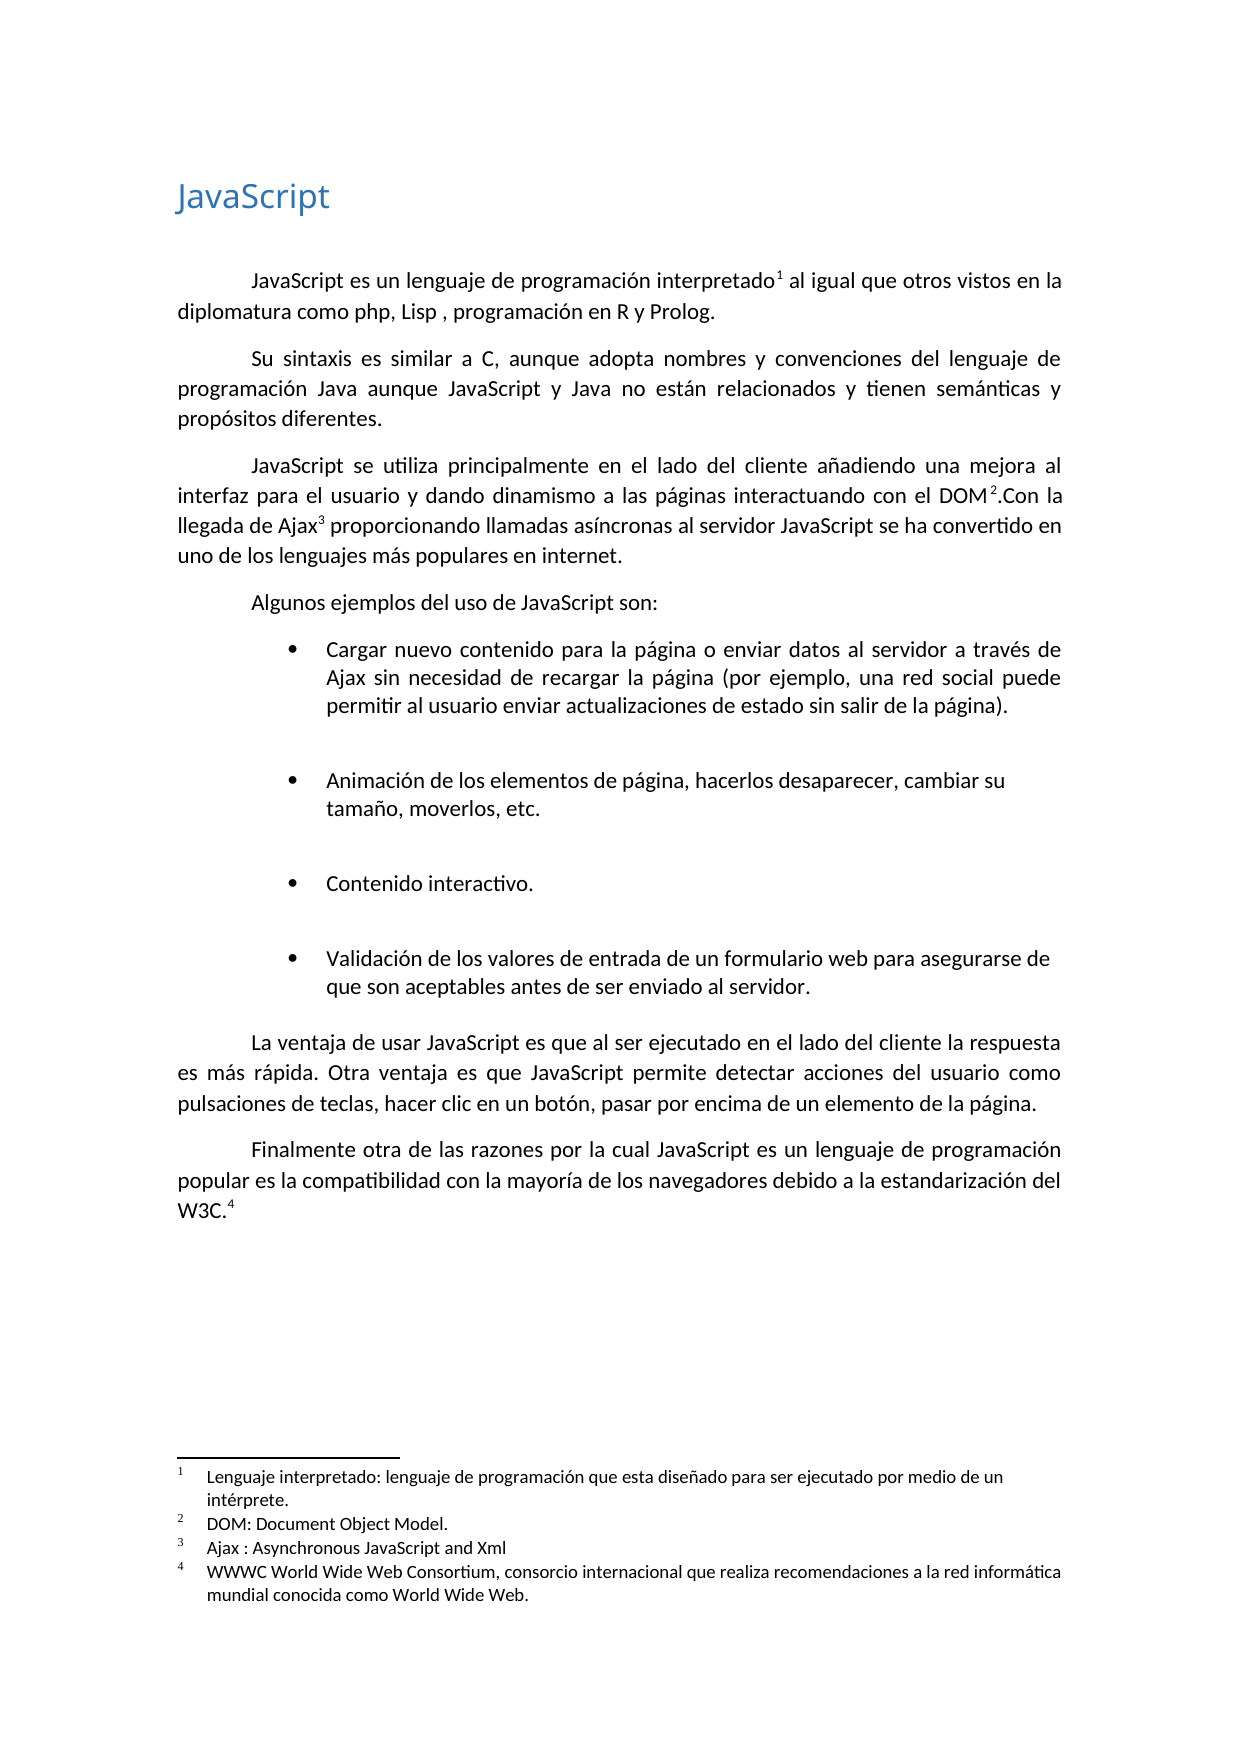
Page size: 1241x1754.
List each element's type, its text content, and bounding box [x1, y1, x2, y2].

text Finalmente otra de las razones por la cual JavaScript es un lenguaje de programación popular es la compatibilidad con la mayoría de los navegadores debido a la estandarización del W3C. [177, 1136, 1063, 1224]
text Algunos ejemplos del uso de JavaScript son: [177, 588, 1063, 617]
list Contenido interactivo. [288, 869, 1063, 897]
text JavaScript se utiliza principalmente en el lado del cliente añadiendo una mejora al interfaz para el usuario y dando dinamismo a las páginas interactuando con el DOM.Con la llegada de Ajax proporcionando llamadas asíncronas al servidor JavaScript se ha convertido en uno de los lenguajes más populares en internet. [177, 451, 1063, 570]
list Cargar nuevo contenido para la página o enviar datos al servidor a través de Ajax sin necesidad de recargar la página (por ejemplo, una red social puede permitir al usuario enviar actualizaciones de estado sin salir de la página). [288, 635, 1063, 719]
text Su sintaxis es similar a C, aunque adopta nombres y convenciones del lenguaje de programación Java aunque JavaScript y Java no están relacionados y tienen semánticas y propósitos diferentes. [177, 344, 1063, 432]
text JavaScript es un lenguaje de programación interpretado al igual que otros vistos en la diplomatura como php, Lisp , programación en R y Prolog. [177, 267, 1063, 325]
list Validación de los valores de entrada de un formulario web para asegurarse de que son aceptables antes de ser enviado al servidor. [288, 944, 1063, 1028]
list Animación de los elementos de página, hacerlos desaparecer, cambiar su tamaño, moverlos, etc. [288, 766, 1063, 822]
subtitle JavaScript [177, 173, 1063, 218]
text La ventaja de usar JavaScript es que al ser ejecutado en el lado del cliente la respuesta es más rápida. Otra ventaja es que JavaScript permite detectar acciones del usuario como pulsaciones de teclas, hacer clic en un botón, pasar por encima de un elemento de la página. [177, 1028, 1063, 1117]
